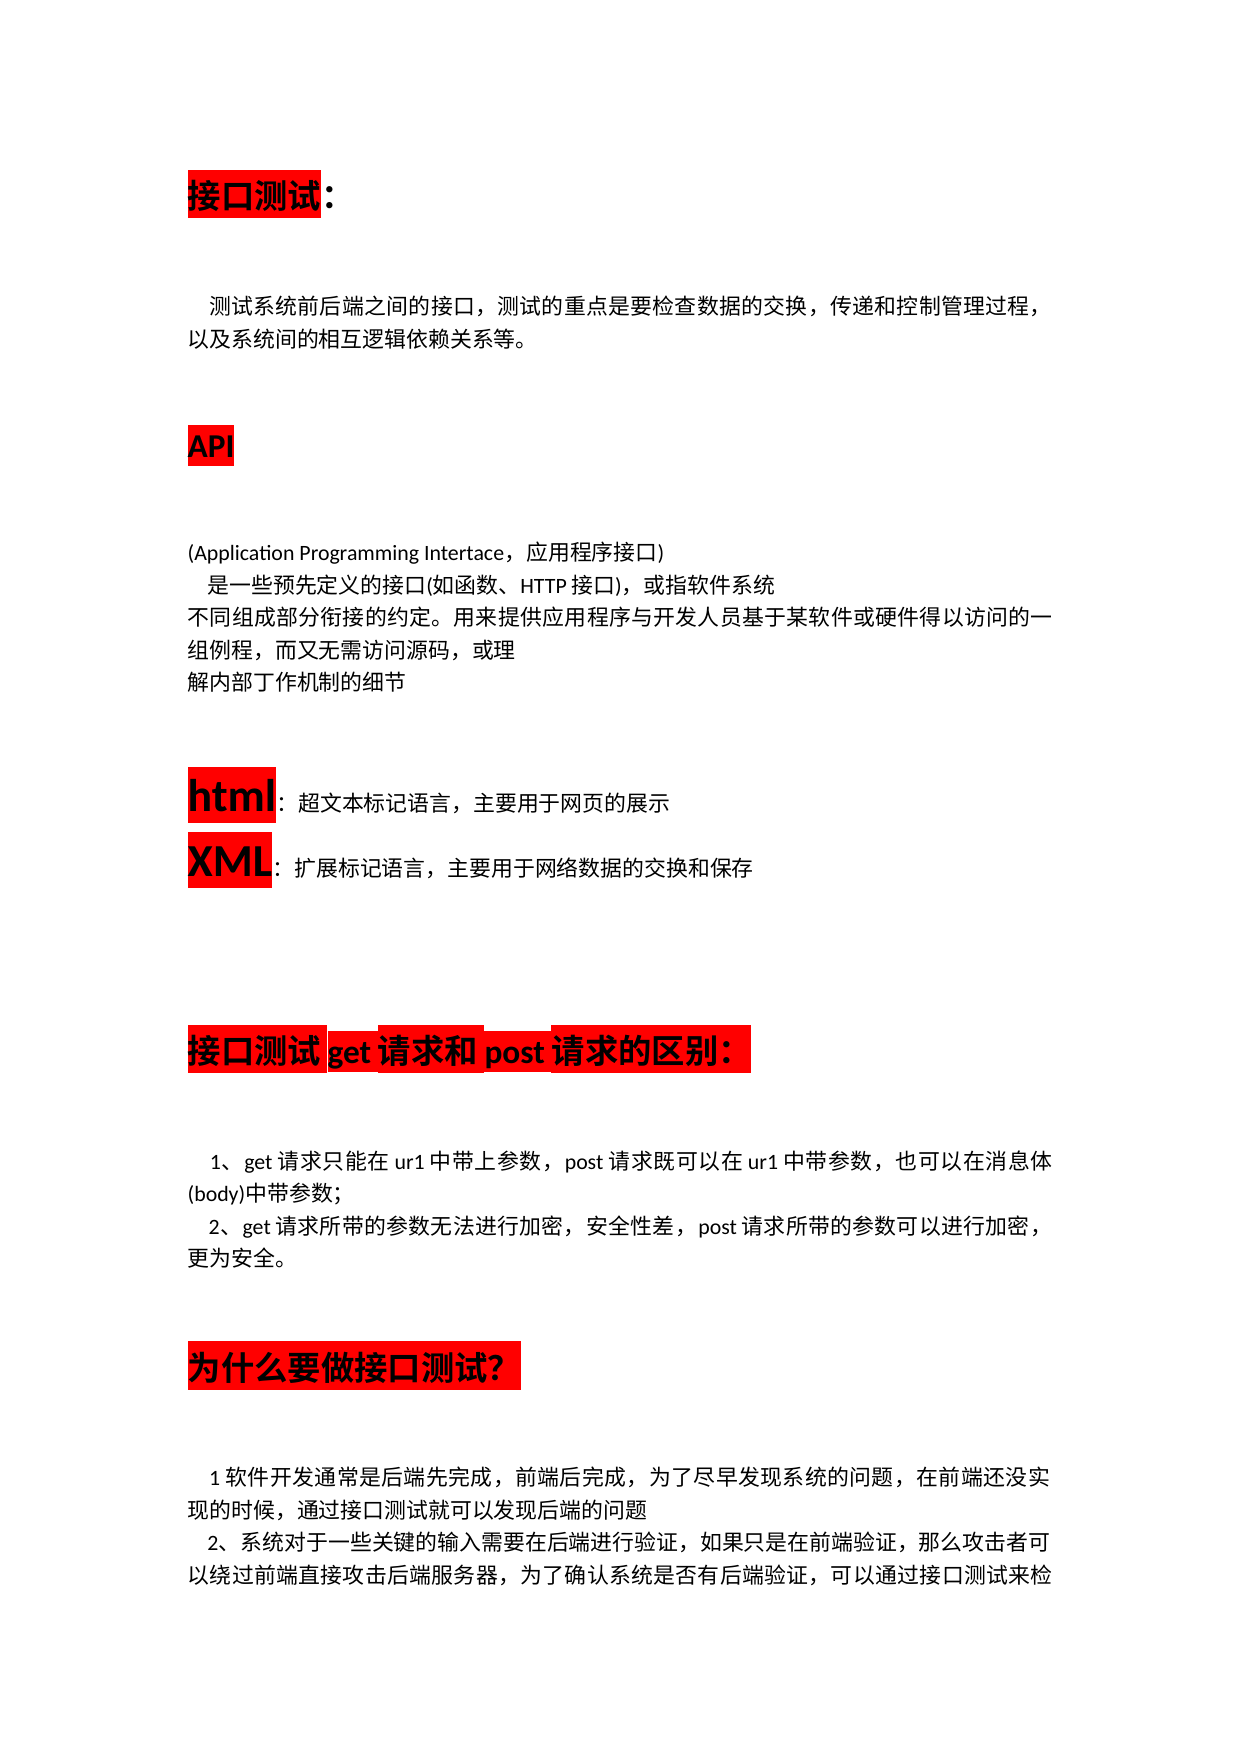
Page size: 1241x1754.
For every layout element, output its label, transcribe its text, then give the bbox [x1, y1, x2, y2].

text (Application Programming Intertace，应用程序接口) [187, 535, 1053, 567]
subtitle 接口测试get请求和post请求的区别： [187, 1017, 1053, 1082]
text XML：扩展标记语言，主要用于网络数据的交换和保存 [187, 827, 1053, 892]
text 1软件开发通常是后端先完成，前端后完成，为了尽早发现系统的问题，在前端还没实现的时候，通过接口测试就可以发现后端的问题 [187, 1460, 1053, 1525]
text html：超文本标记语言，主要用于网页的展示 [187, 762, 1053, 827]
text 1、get请求只能在ur1中带上参数，post请求既可以在ur1中带参数，也可以在消息体(body)中带参数； [187, 1143, 1053, 1208]
subtitle API [187, 413, 1053, 478]
subtitle 为什么要做接口测试？ [187, 1333, 1053, 1398]
text 是一些预先定义的接口(如函数、HTTP接口)，或指软件系统 [187, 567, 1053, 600]
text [187, 1525, 1053, 1590]
text 2、get请求所带的参数无法进行加密，安全性差，post请求所带的参数可以进行加密，更为安全。 [187, 1208, 1053, 1273]
text 解内部丁作机制的细节 [187, 665, 1053, 697]
subtitle 接口测试： [187, 162, 1053, 227]
text 测试系统前后端之间的接口，测试的重点是要检查数据的交换，传递和控制管理过程，以及系统间的相互逻辑依赖关系等。 [187, 289, 1053, 354]
text 不同组成部分衔接的约定。用来提供应用程序与开发人员基于某软件或硬件得以访问的一组例程，而又无需访问源码，或理 [187, 600, 1053, 665]
